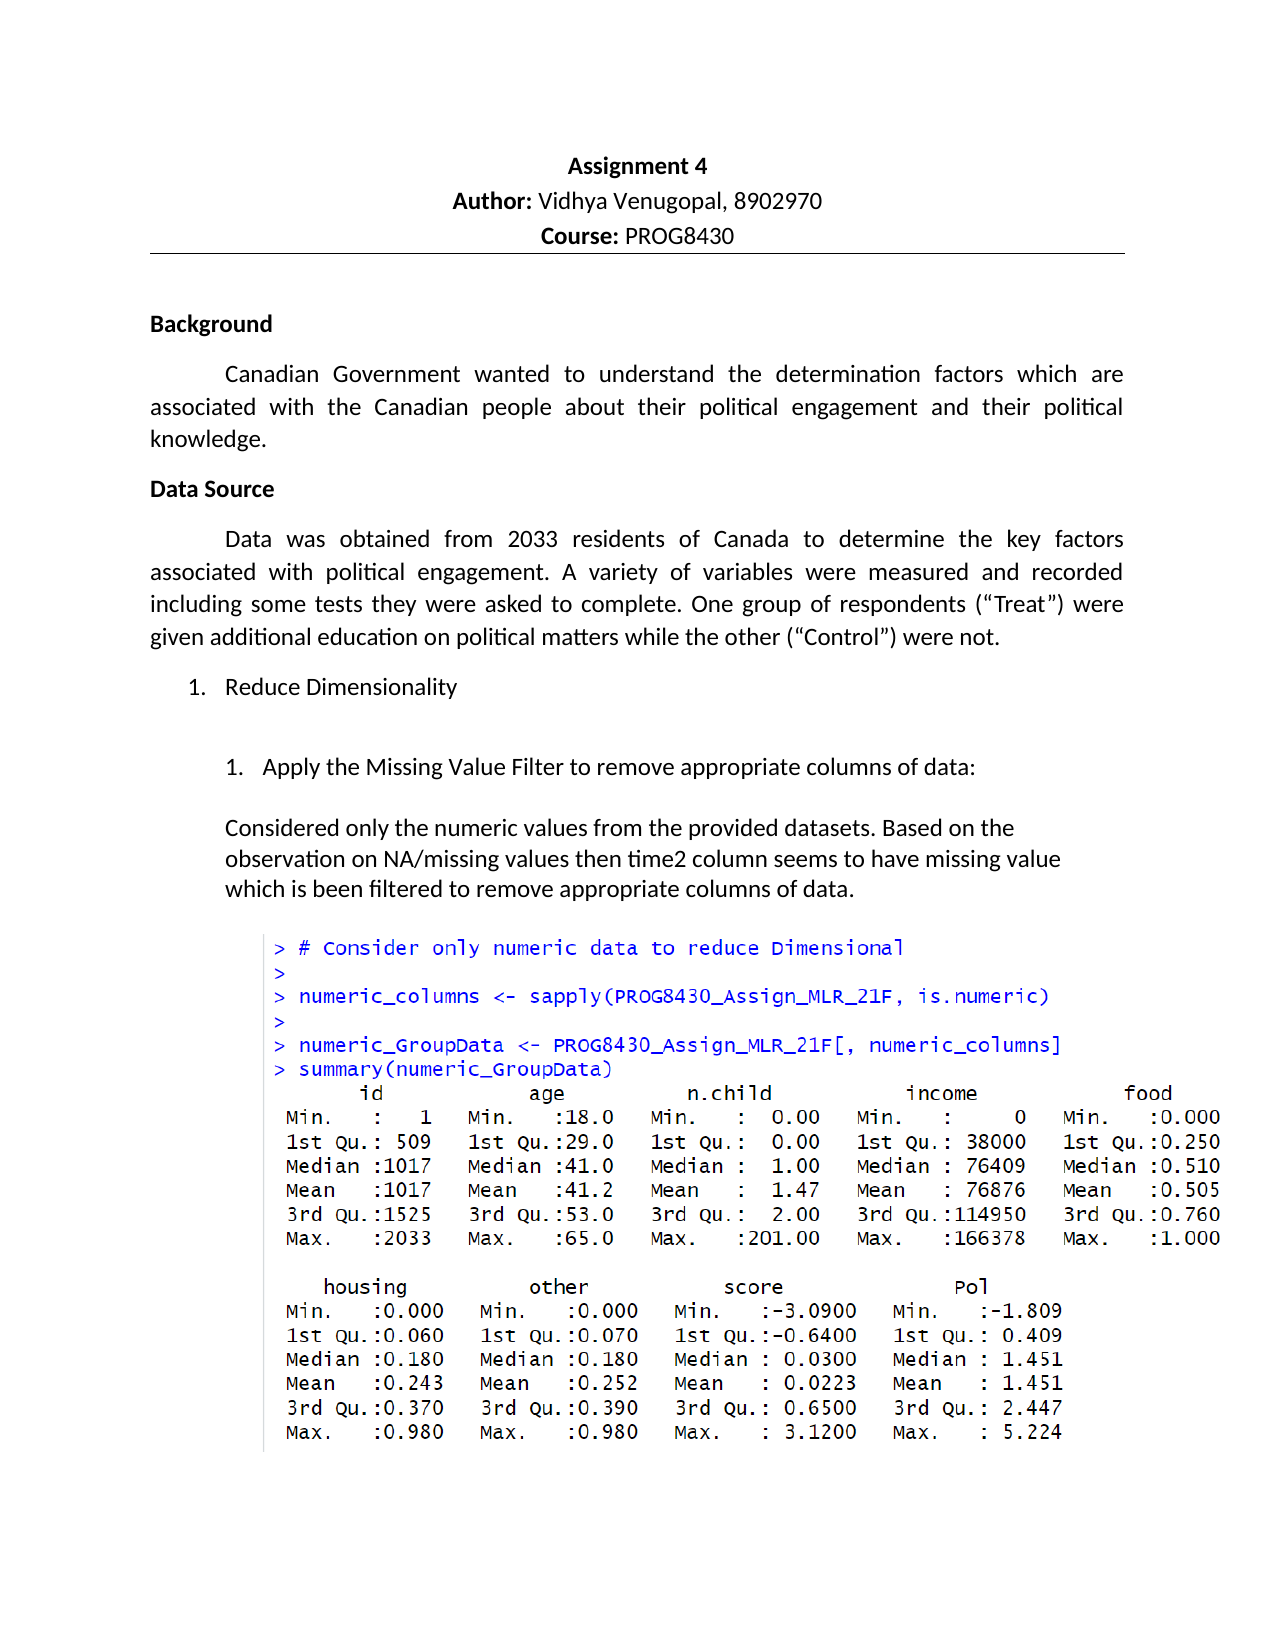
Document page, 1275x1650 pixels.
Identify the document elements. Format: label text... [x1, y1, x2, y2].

text Canadian Government wanted to understand the determination factors which are associated with the Canadian people about their political engagement and their political knowledge. [150, 358, 1125, 454]
text Assignment 4 [150, 150, 1125, 181]
text Data Source [150, 473, 1125, 504]
picture [262, 934, 1238, 1452]
text Course: PROG8430 [150, 220, 1125, 253]
text Considered only the numeric values from the provided datasets. Based on the observation on NA/missing values then time2 column seems to have missing value which is been filtered to remove appropriate columns of data. [225, 812, 1125, 904]
text Author: Vidhya Venugopal, 8902970 [150, 185, 1125, 216]
list Reduce Dimensionality [187, 671, 1125, 702]
list Apply the Missing Value Filter to remove appropriate columns of data: [225, 751, 1125, 782]
text Background [150, 308, 1125, 339]
text Data was obtained from 2033 residents of Canada to determine the key factors associated with political engagement. A variety of variables were measured and recorded including some tests they were asked to complete. One group of respondents (“Treat”) were given additional education on political matters while the other (“Control”) were not. [150, 523, 1125, 652]
